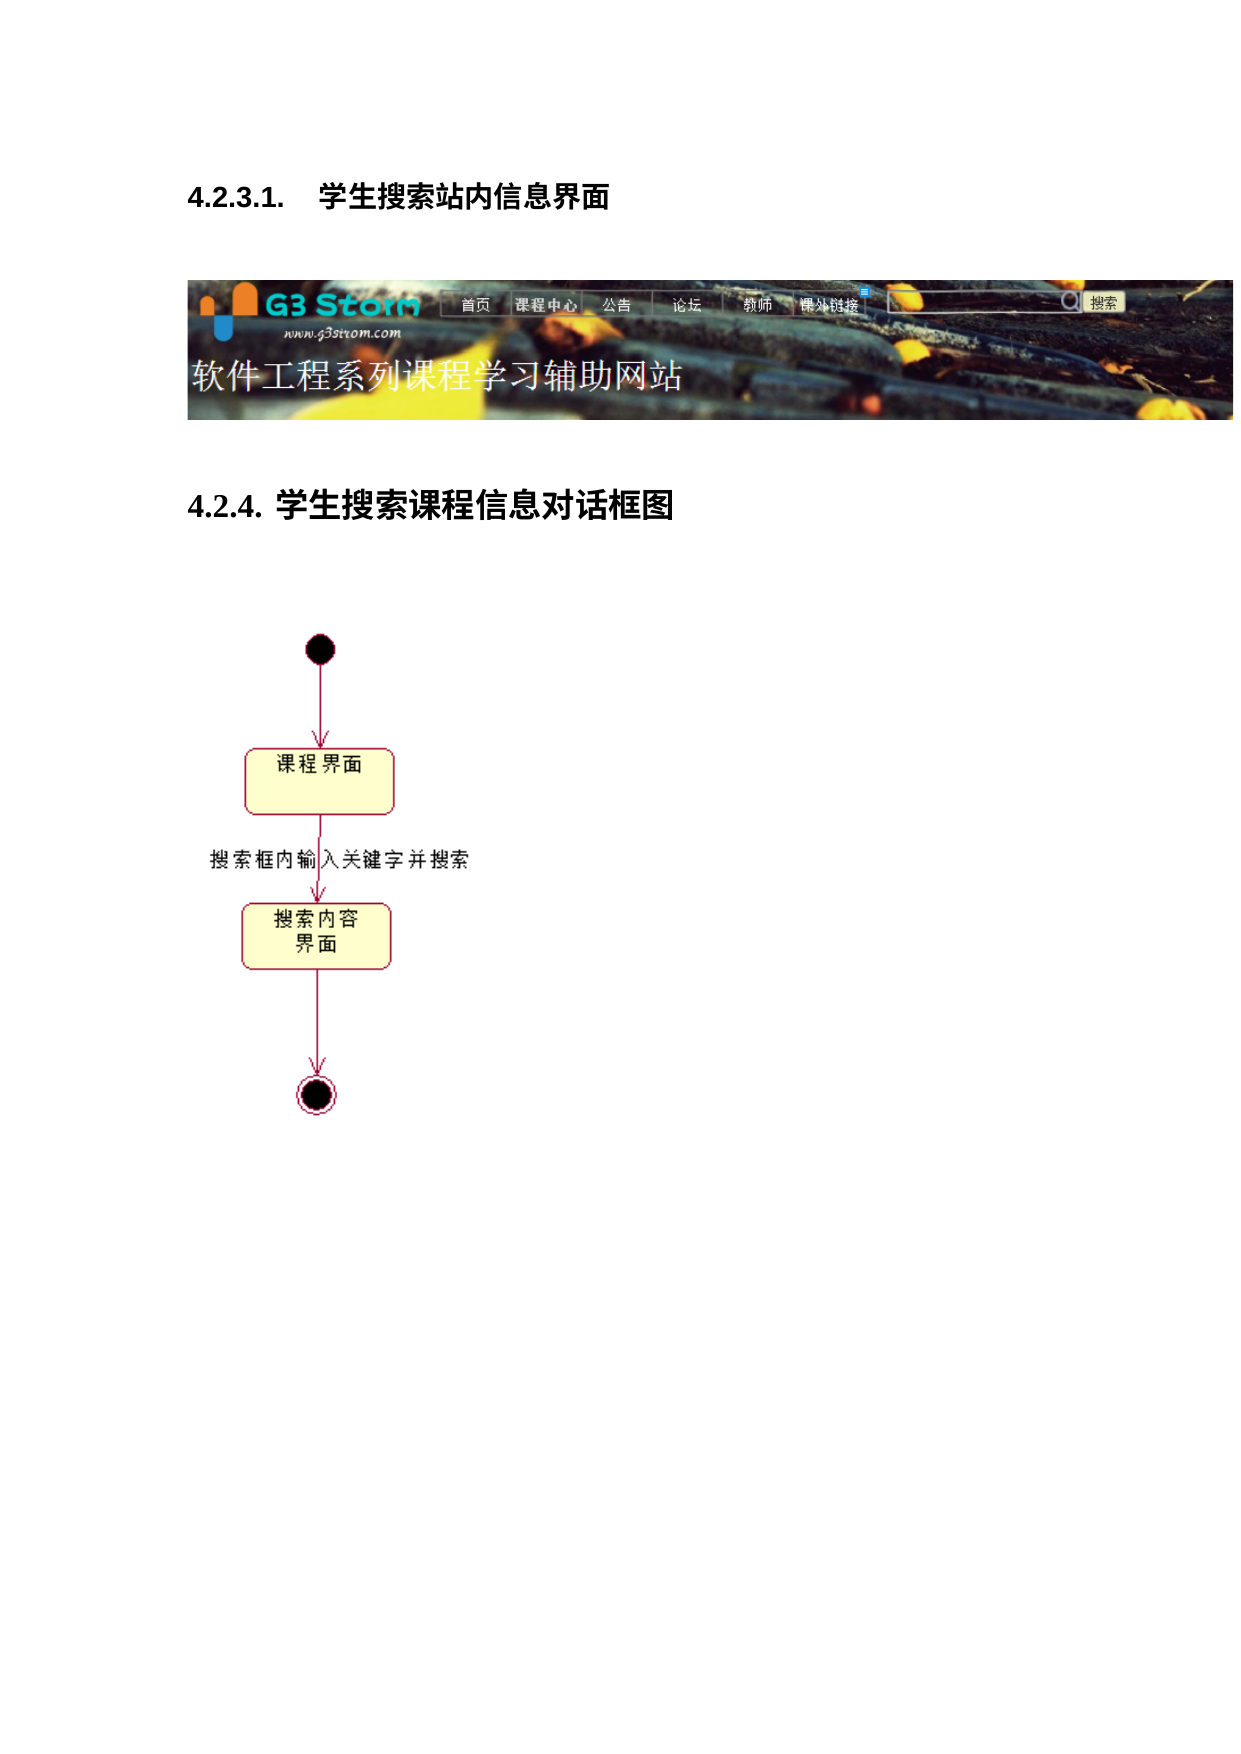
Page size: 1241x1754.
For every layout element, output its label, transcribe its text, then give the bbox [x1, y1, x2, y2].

picture [187, 280, 1234, 420]
subtitle 学生搜索课程信息对话框图 [187, 470, 1053, 535]
picture [187, 606, 534, 1139]
subtitle 学生搜索站内信息界面 [187, 162, 1053, 227]
